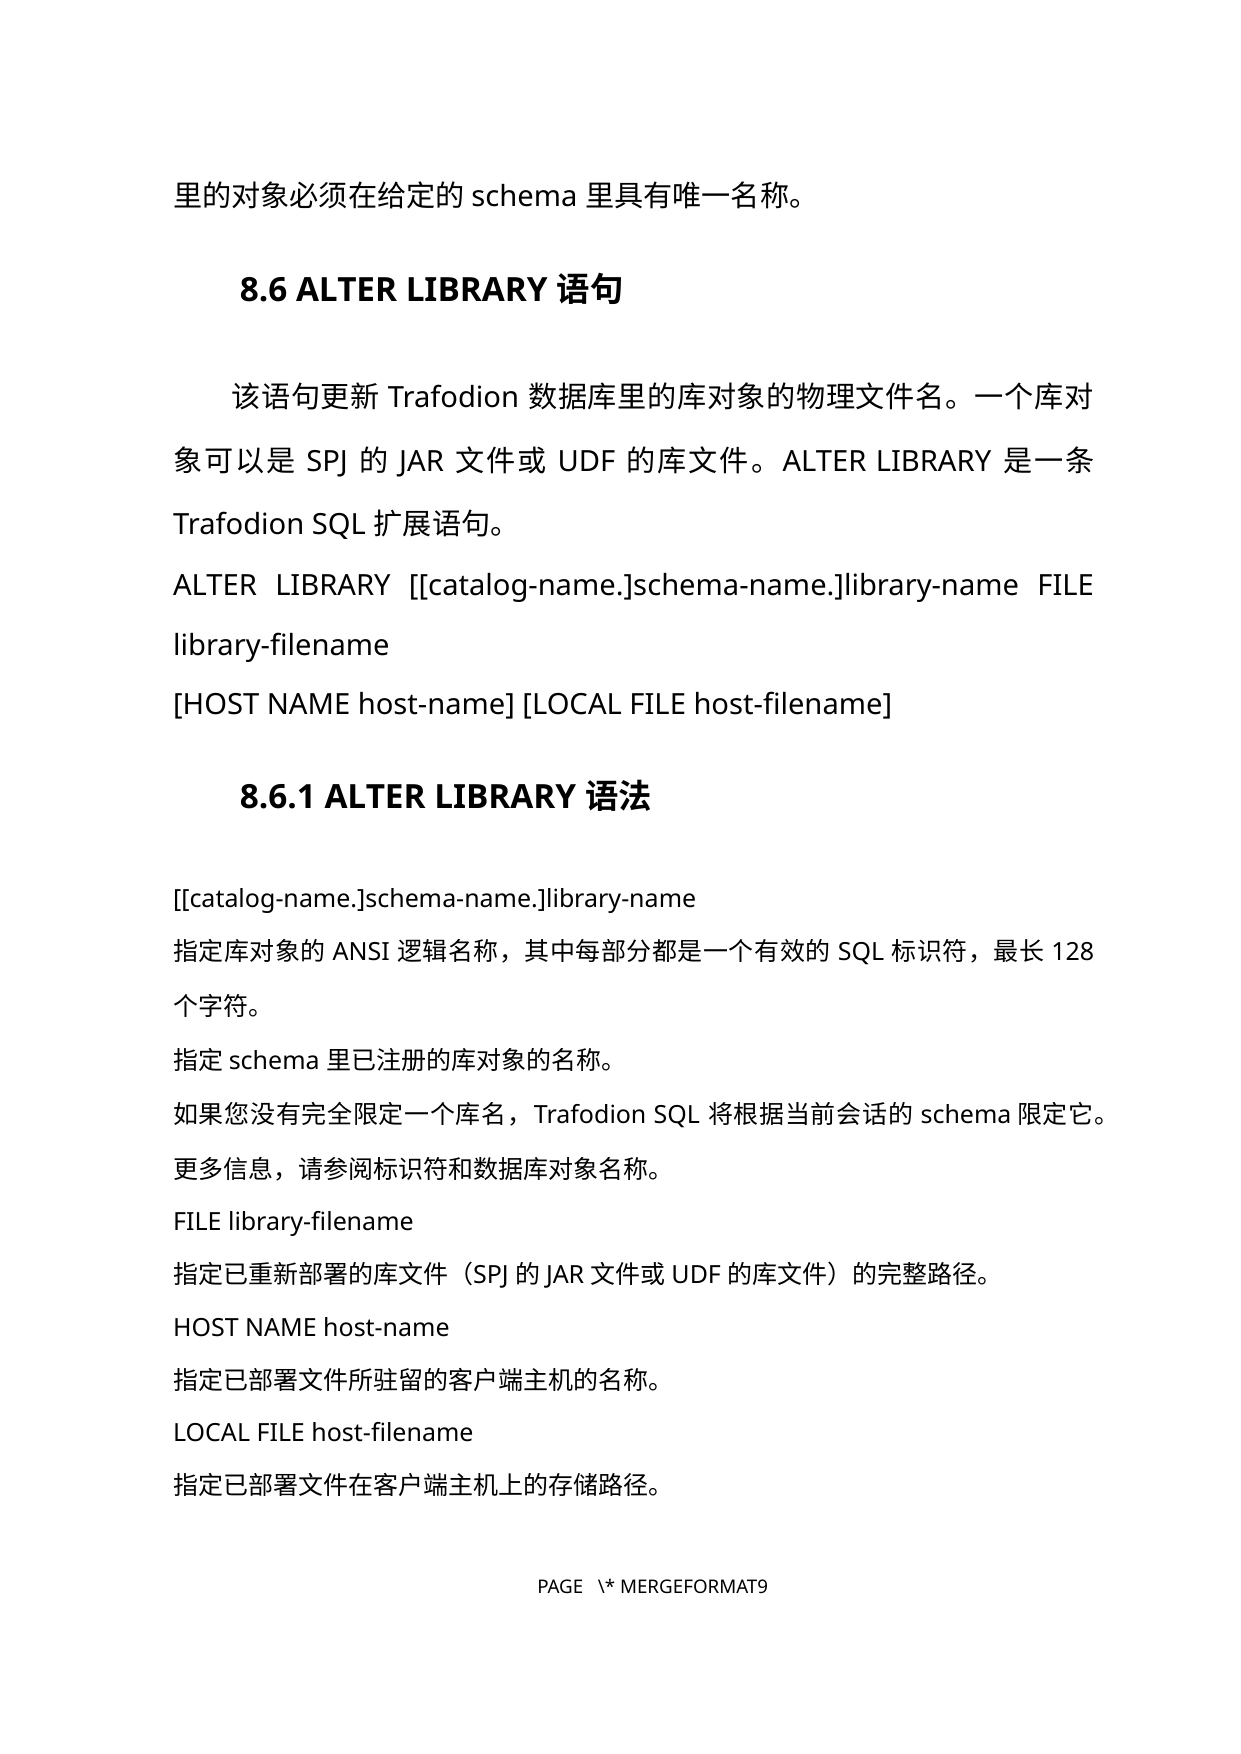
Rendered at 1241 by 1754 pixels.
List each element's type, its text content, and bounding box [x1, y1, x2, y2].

subtitle 8.6 ALTER LIBRARY 语句 [173, 263, 1094, 311]
text 指定已重新部署的库文件（SPJ 的 JAR 文件或 UDF 的库文件）的完整路径。 [173, 1255, 1094, 1291]
text HOST NAME host-name [173, 1309, 1094, 1343]
text 如果您没有完全限定一个库名，Trafodion SQL 将根据当前会话的 schema限定它。更多信息，请参阅标识符和数据库对象名称。 [173, 1095, 1094, 1186]
text 指定库对象的 ANSI 逻辑名称，其中每部分都是一个有效的 SQL 标识符，最长 128 个字符。 [173, 932, 1094, 1022]
text LOCAL FILE host-filename [173, 1414, 1094, 1449]
text ALTER LIBRARY [[catalog-name.]schema-name.]library-name FILE library-filename [173, 564, 1094, 664]
text 指定已部署文件所驻留的客户端主机的名称。 [173, 1360, 1094, 1396]
text [[catalog-name.]schema-name.]library-name [173, 881, 1094, 915]
text 指定已部署文件在客户端主机上的存储路径。 [173, 1466, 1094, 1502]
subtitle 8.6.1 ALTER LIBRARY 语法 [173, 770, 1094, 818]
text 该语句更新 Trafodion 数据库里的库对象的物理文件名。一个库对象可以是 SPJ 的 JAR 文件或 UDF 的库文件。ALTER LIBRARY 是一条 Trafodion SQL 扩展语句。 [173, 374, 1094, 543]
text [173, 172, 1094, 215]
text 指定 schema 里已注册的库对象的名称。 [173, 1041, 1094, 1077]
text [HOST NAME host-name] [LOCAL FILE host-filename] [173, 683, 1094, 723]
text FILE library-filename [173, 1204, 1094, 1238]
